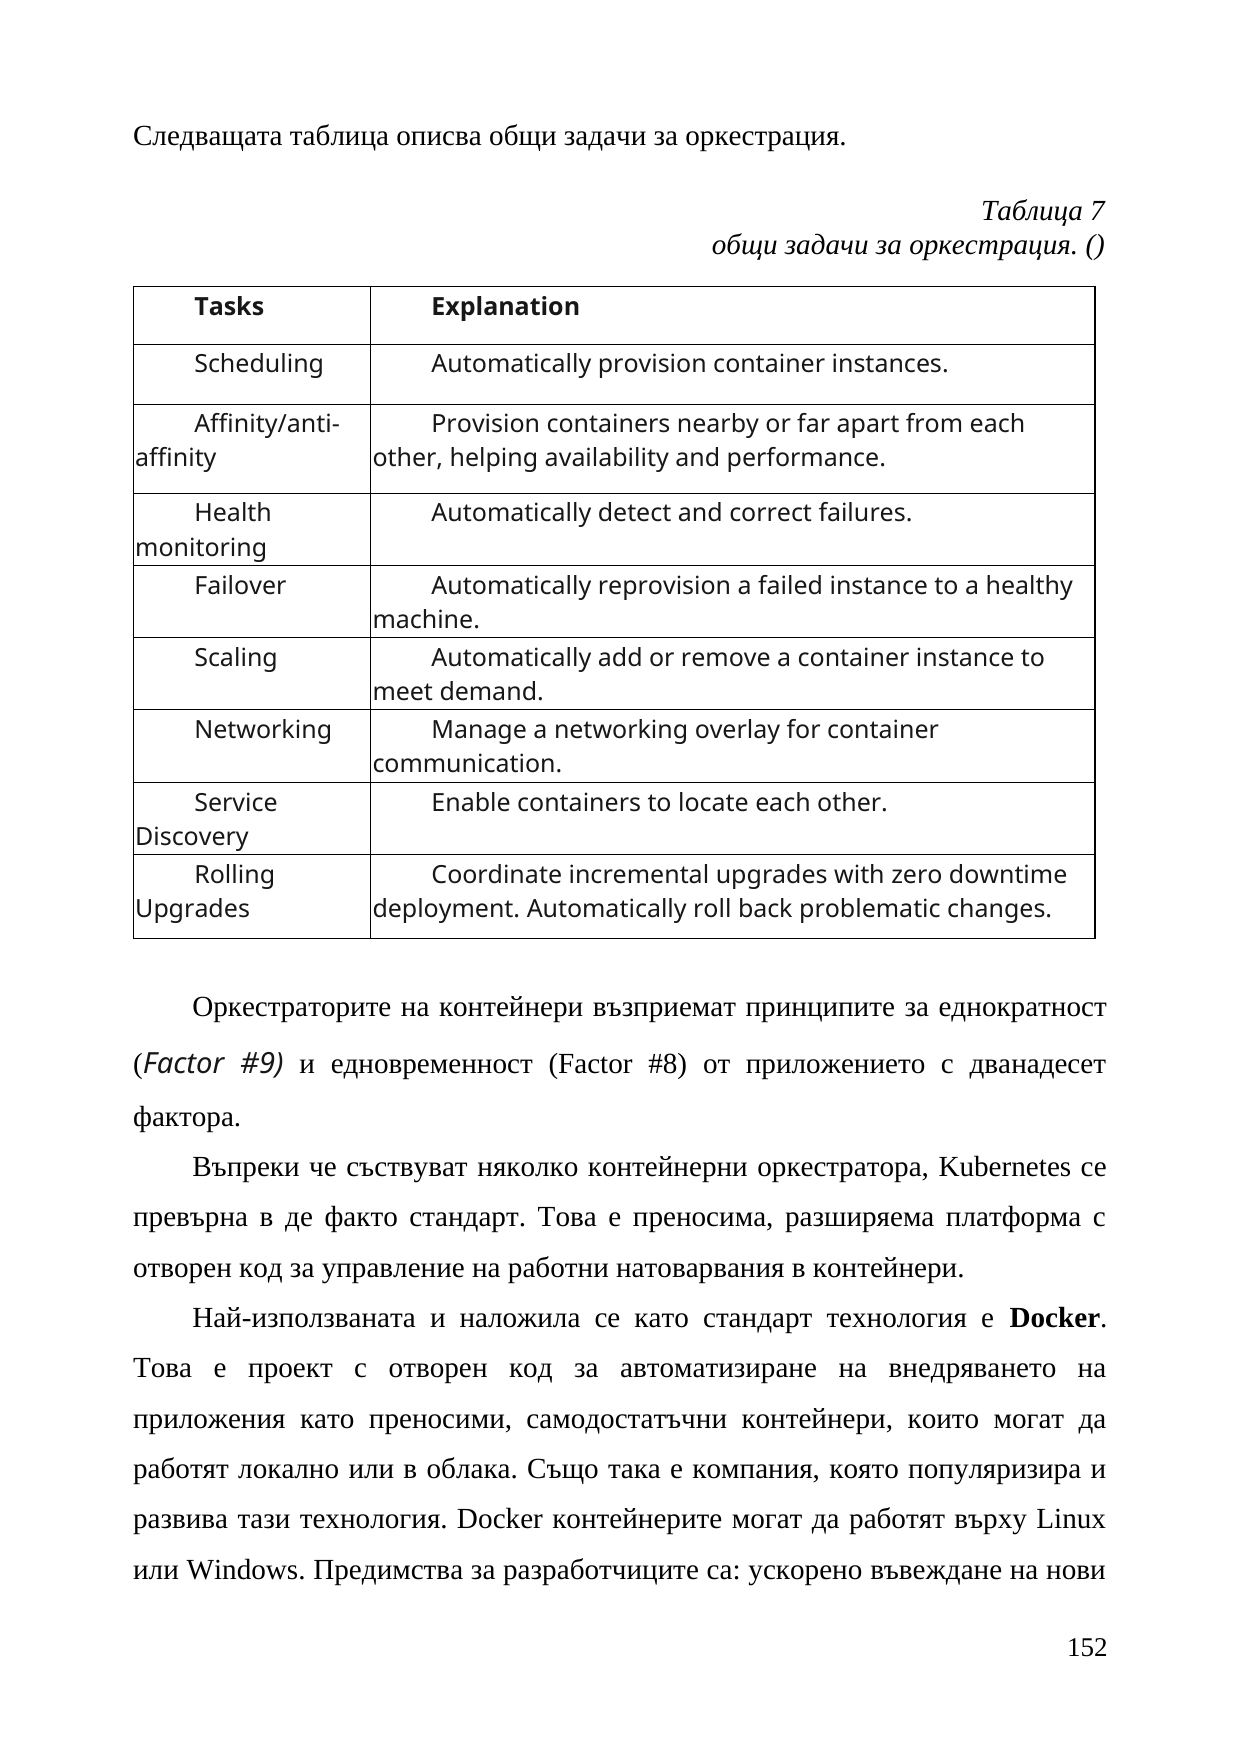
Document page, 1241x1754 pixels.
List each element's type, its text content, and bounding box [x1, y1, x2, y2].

table_cell Enable containers to locate each other. [371, 783, 1094, 854]
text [133, 118, 1107, 152]
table_header Tasks [134, 287, 370, 343]
table_cell Service Discovery [134, 783, 370, 854]
table_cell Scaling [134, 638, 370, 709]
text Въпреки че съствуват няколко контейнерни оркестратора, Kubernetes се превърна в де факто стандарт. Това е преносима, разширяема платформа с отворен код за управление на работни натоварвания в контейнери. [133, 1149, 1107, 1283]
table_cell Coordinate incremental upgrades with zero downtime deployment. Automatically roll back problematic changes. [371, 855, 1094, 938]
table_header Explanation [371, 287, 1094, 343]
table_cell Affinity/anti-affinity [134, 405, 370, 492]
table_cell Manage a networking overlay for container communication. [371, 710, 1094, 782]
text Оркестраторите на контейнери възприемат принципите за еднократност (Factor #9) и едновременност (Factor #8) от приложението с дванадесет фактора. [133, 989, 1107, 1132]
table_cell Automatically detect and correct failures. [371, 494, 1094, 565]
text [133, 1300, 1107, 1585]
table_cell Automatically reprovision a failed instance to a healthy machine. [371, 566, 1094, 637]
table_cell Rolling Upgrades [134, 855, 370, 938]
table_cell Automatically provision container instances. [371, 345, 1094, 403]
table_cell Provision containers nearby or far apart from each other, helping availability and performance. [371, 405, 1094, 492]
table_cell Networking [134, 710, 370, 782]
table_cell Health monitoring [134, 494, 370, 565]
title Таблица 7 общи задачи за оркестрация. () [133, 193, 1107, 261]
table_cell Automatically add or remove a container instance to meet demand. [371, 638, 1094, 709]
table_cell Scheduling [134, 345, 370, 403]
table_cell Failover [134, 566, 370, 637]
